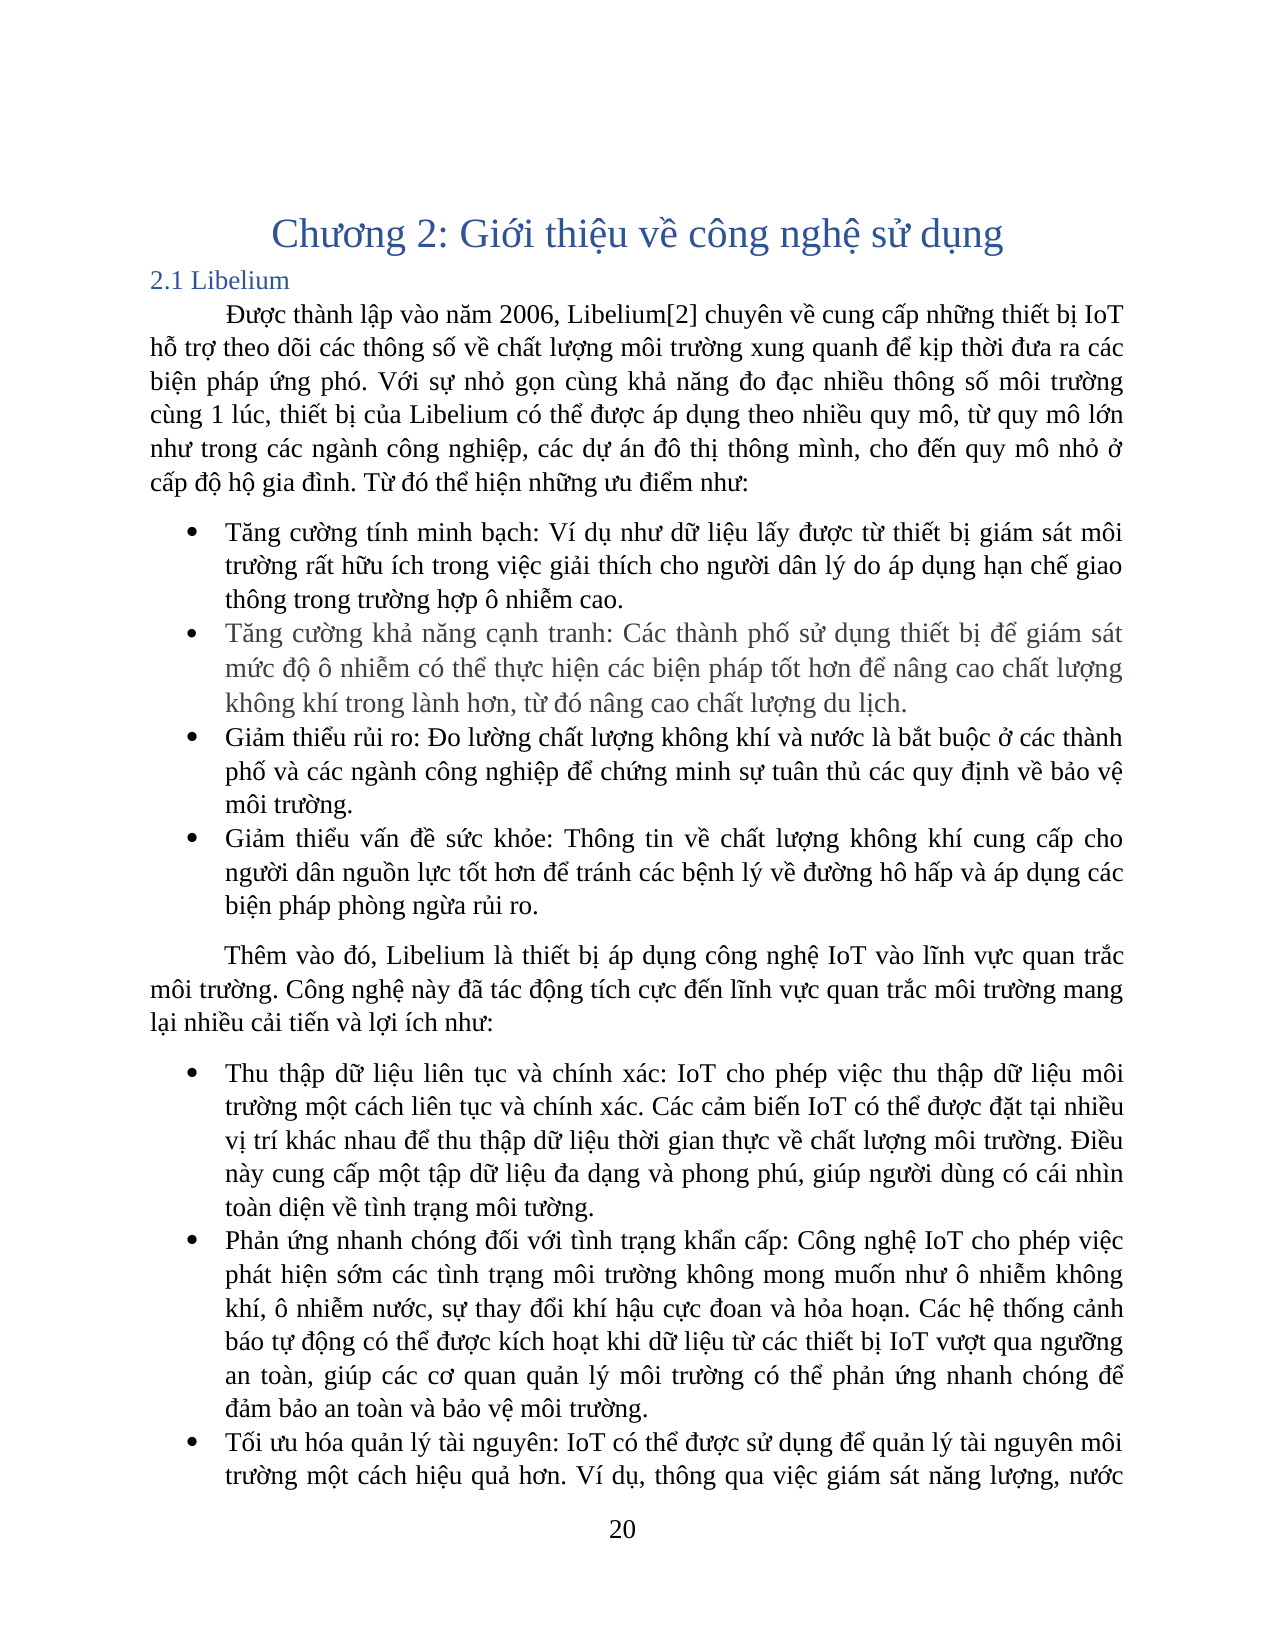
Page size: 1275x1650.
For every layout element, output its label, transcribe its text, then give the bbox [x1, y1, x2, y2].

text Thêm vào đó, Libelium là thiết bị áp dụng công nghệ IoT vào lĩnh vực quan trắc môi trường. Công nghệ này đã tác động tích cực đến lĩnh vực quan trắc môi trường mang lại nhiều cải tiến và lợi ích như: [150, 939, 1125, 1038]
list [187, 1426, 1125, 1491]
list Giảm thiểu rủi ro: Đo lường chất lượng không khí và nước là bắt buộc ở các thành phố và các ngành công nghiệp để chứng minh sự tuân thủ các quy định về bảo vệ môi trường. [187, 721, 1125, 819]
text Được thành lập vào năm 2006, Libelium[2] chuyên về cung cấp những thiết bị IoT hỗ trợ theo dõi các thông số về chất lượng môi trường xung quanh để kịp thời đưa ra các biện pháp ứng phó. Với sự nhỏ gọn cùng khả năng đo đạc nhiều thông số môi trường cùng 1 lúc, thiết bị của Libelium có thể được áp dụng theo nhiều quy mô, từ quy mô lớn như trong các ngành công nghiệp, các dự án đô thị thông mình, cho đến quy mô nhỏ ở cấp độ hộ gia đình. Từ đó thể hiện những ưu điểm như: [150, 298, 1125, 497]
subtitle 2.1 Libelium [150, 264, 1125, 296]
list Tăng cường khả năng cạnh tranh: Các thành phố sử dụng thiết bị để giám sát mức độ ô nhiễm có thể thực hiện các biện pháp tốt hơn để nâng cao chất lượng không khí trong lành hơn, từ đó nâng cao chất lượng du lịch. [187, 617, 1125, 719]
list Phản ứng nhanh chóng đối với tình trạng khẩn cấp: Công nghệ IoT cho phép việc phát hiện sớm các tình trạng môi trường không mong muốn như ô nhiễm không khí, ô nhiễm nước, sự thay đổi khí hậu cực đoan và hỏa hoạn. Các hệ thống cảnh báo tự động có thể được kích hoạt khi dữ liệu từ các thiết bị IoT vượt qua ngưỡng an toàn, giúp các cơ quan quản lý môi trường có thể phản ứng nhanh chóng để đảm bảo an toàn và bảo vệ môi trường. [187, 1224, 1125, 1423]
list Thu thập dữ liệu liên tục và chính xác: IoT cho phép việc thu thập dữ liệu môi trường một cách liên tục và chính xác. Các cảm biến IoT có thể được đặt tại nhiều vị trí khác nhau để thu thập dữ liệu thời gian thực về chất lượng môi trường. Điều này cung cấp một tập dữ liệu đa dạng và phong phú, giúp người dùng có cái nhìn toàn diện về tình trạng môi tường. [187, 1057, 1125, 1222]
list Giảm thiểu vấn đề sức khỏe: Thông tin về chất lượng không khí cung cấp cho người dân nguồn lực tốt hơn để tránh các bệnh lý về đường hô hấp và áp dụng các biện pháp phòng ngừa rủi ro. [187, 822, 1125, 920]
list Tăng cường tính minh bạch: Ví dụ như dữ liệu lấy được từ thiết bị giám sát môi trường rất hữu ích trong việc giải thích cho người dân lý do áp dụng hạn chế giao thông trong trường hợp ô nhiễm cao. [187, 516, 1125, 614]
subtitle Chương 2: Giới thiệu về công nghệ sử dụng [150, 208, 1125, 256]
